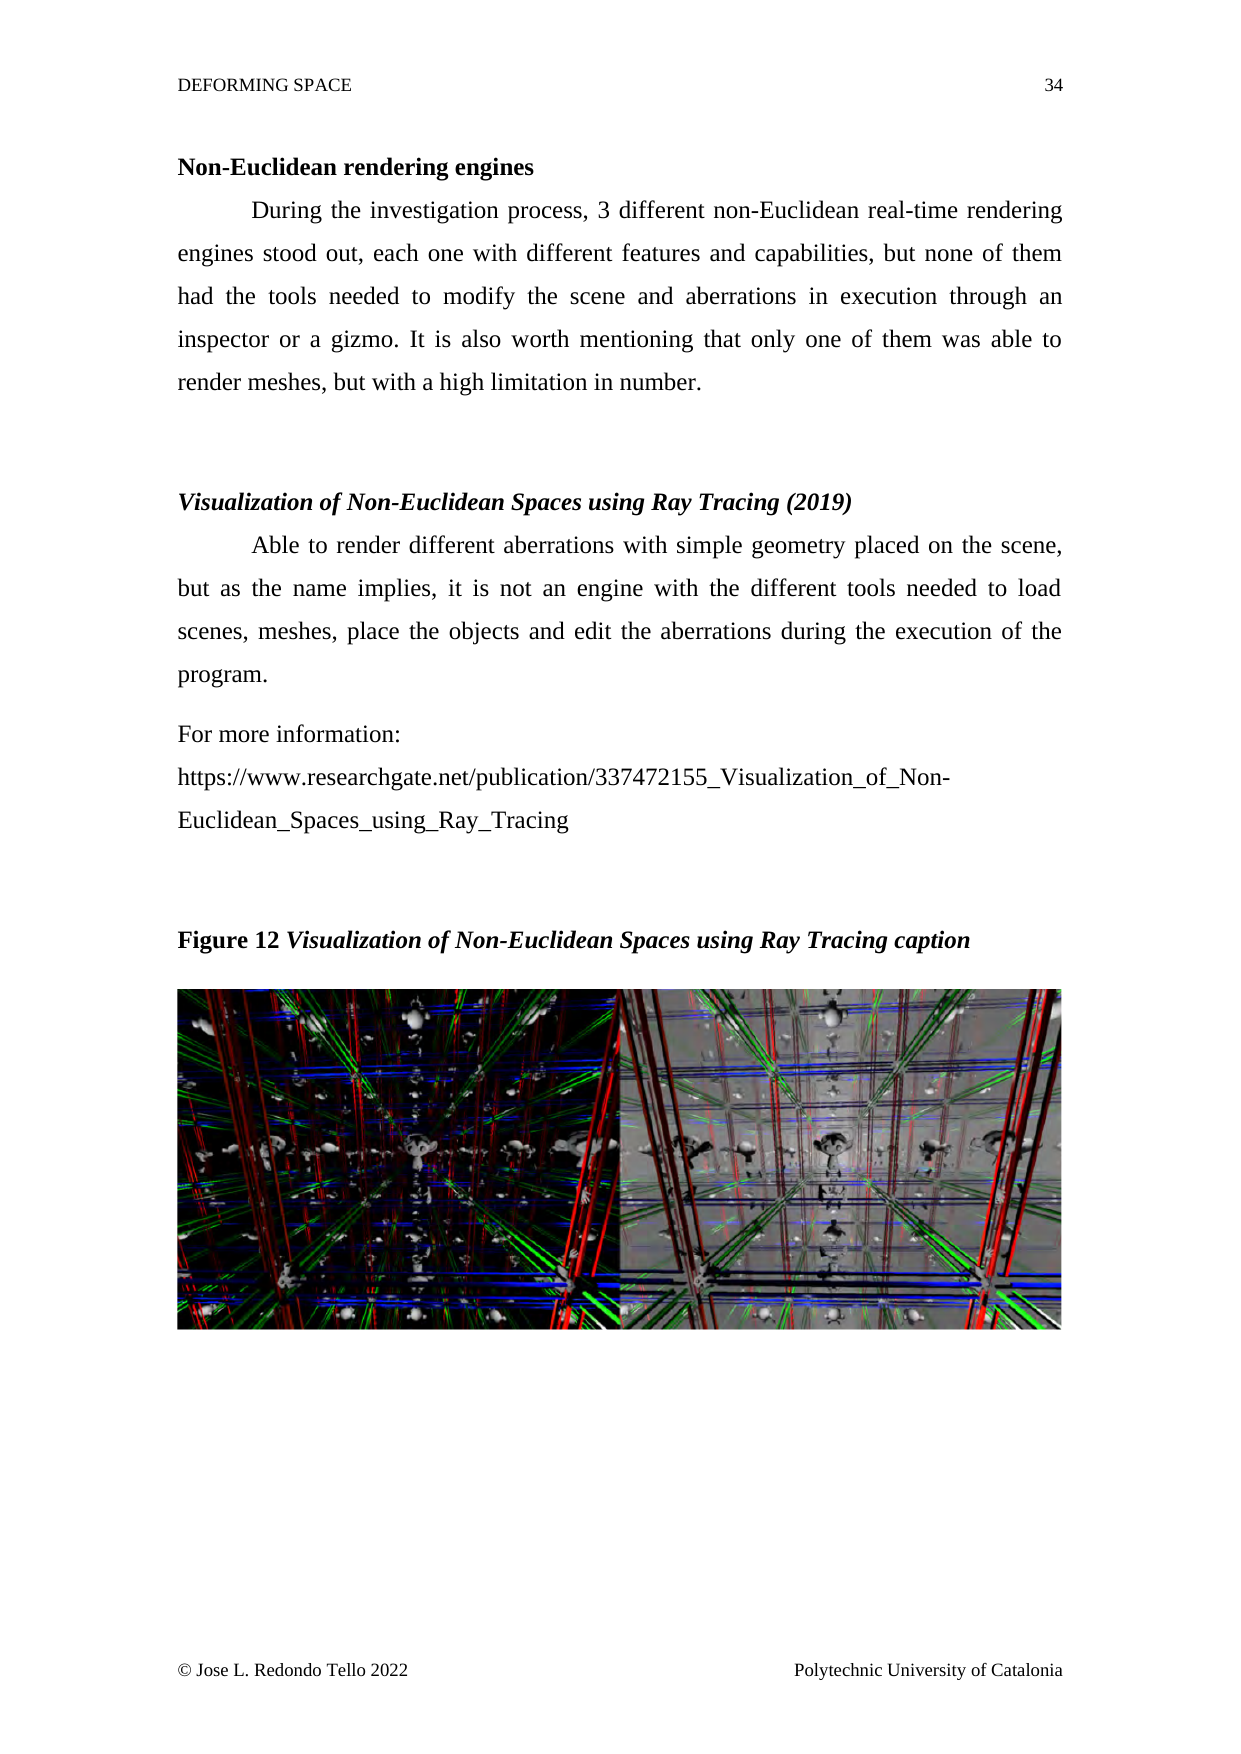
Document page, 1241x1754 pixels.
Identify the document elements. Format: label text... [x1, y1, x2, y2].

picture [177, 989, 1062, 1330]
text Figure 12 Visualization of Non-Euclidean Spaces using Ray Tracing caption [177, 925, 1063, 954]
text For more information: https://www.researchgate.net/publication/337472155_Visualization_of_Non-Euclidean_Spaces_using_Ray_Tracing [177, 719, 1063, 834]
subtitle Visualization of Non-Euclidean Spaces using Ray Tracing (2019) [177, 487, 1063, 516]
text Able to render different aberrations with simple geometry placed on the scene, but as the name implies, it is not an engine with the different tools needed to load scenes, meshes, place the objects and edit the aberrations during the execution of the program. [177, 530, 1063, 688]
subtitle Non-Euclidean rendering engines [177, 152, 1063, 181]
text During the investigation process, 3 different non-Euclidean real-time rendering engines stood out, each one with different features and capabilities, but none of them had the tools needed to modify the scene and aberrations in execution through an inspector or a gizmo. It is also worth mentioning that only one of them was able to render meshes, but with a high limitation in number. [177, 195, 1063, 396]
